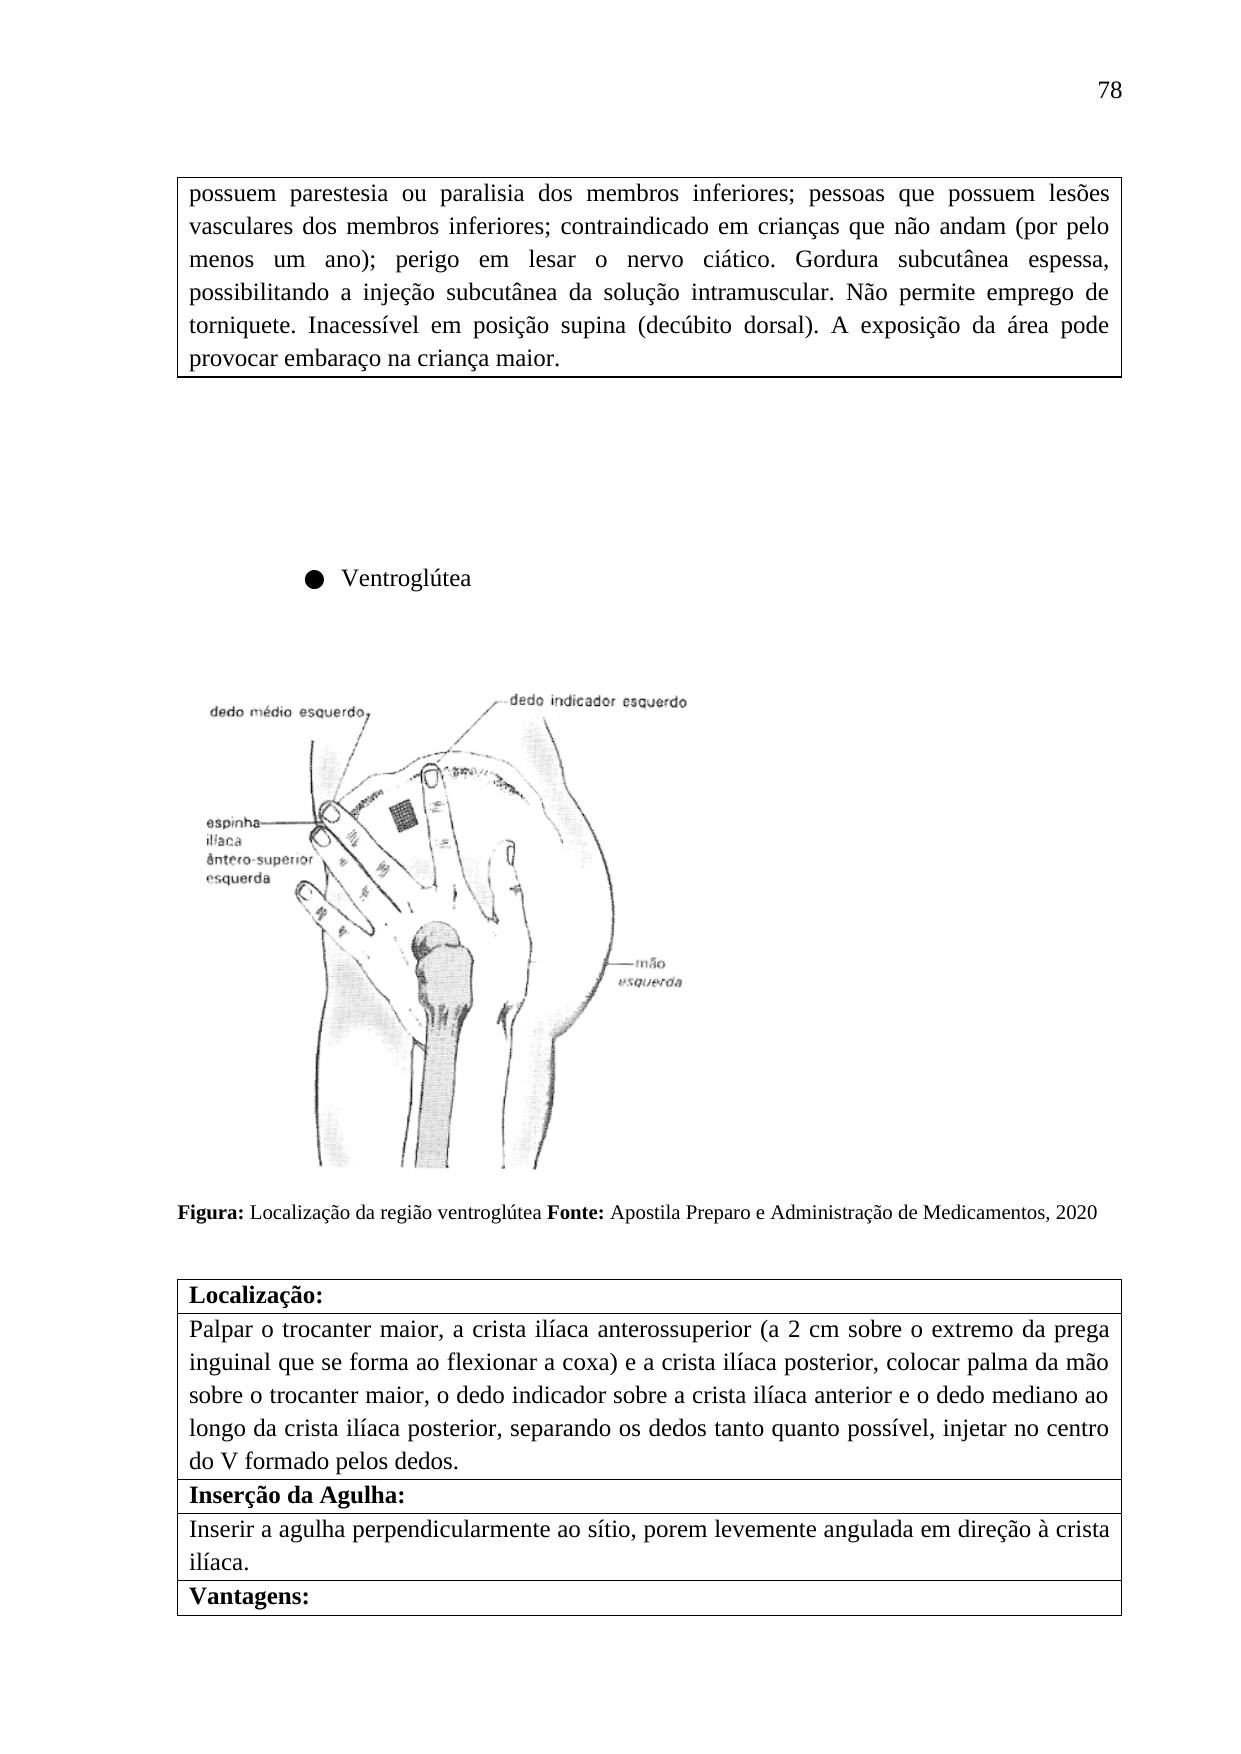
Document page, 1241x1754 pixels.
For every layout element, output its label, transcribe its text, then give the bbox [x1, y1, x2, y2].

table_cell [178, 178, 1121, 376]
table_cell Inserir a agulha perpendicularmente ao sítio, porem levemente angulada em direção à crista ilíaca. [178, 1514, 1121, 1580]
list Ventroglútea [303, 550, 1122, 601]
table_cell Palpar o trocanter maior, a crista ilíaca anterossuperior (a 2 cm sobre o extremo da prega inguinal que se forma ao flexionar a coxa) e a crista ilíaca posterior, colocar palma da mão sobre o trocanter maior, o dedo indicador sobre a crista ilíaca anterior e o dedo mediano ao longo da crista ilíaca posterior, separando os dedos tanto quanto possível, injetar no centro do V formado pelos dedos. [178, 1314, 1121, 1479]
table_cell Vantagens: [178, 1581, 1121, 1614]
picture [177, 670, 735, 1186]
table_cell Inserção da Agulha: [178, 1480, 1121, 1513]
table_header Localização: [178, 1280, 1121, 1313]
text Figura: Localização da região ventroglútea Fonte: Apostila Preparo e Administração de Medicamentos, 2020 [177, 1200, 1122, 1224]
